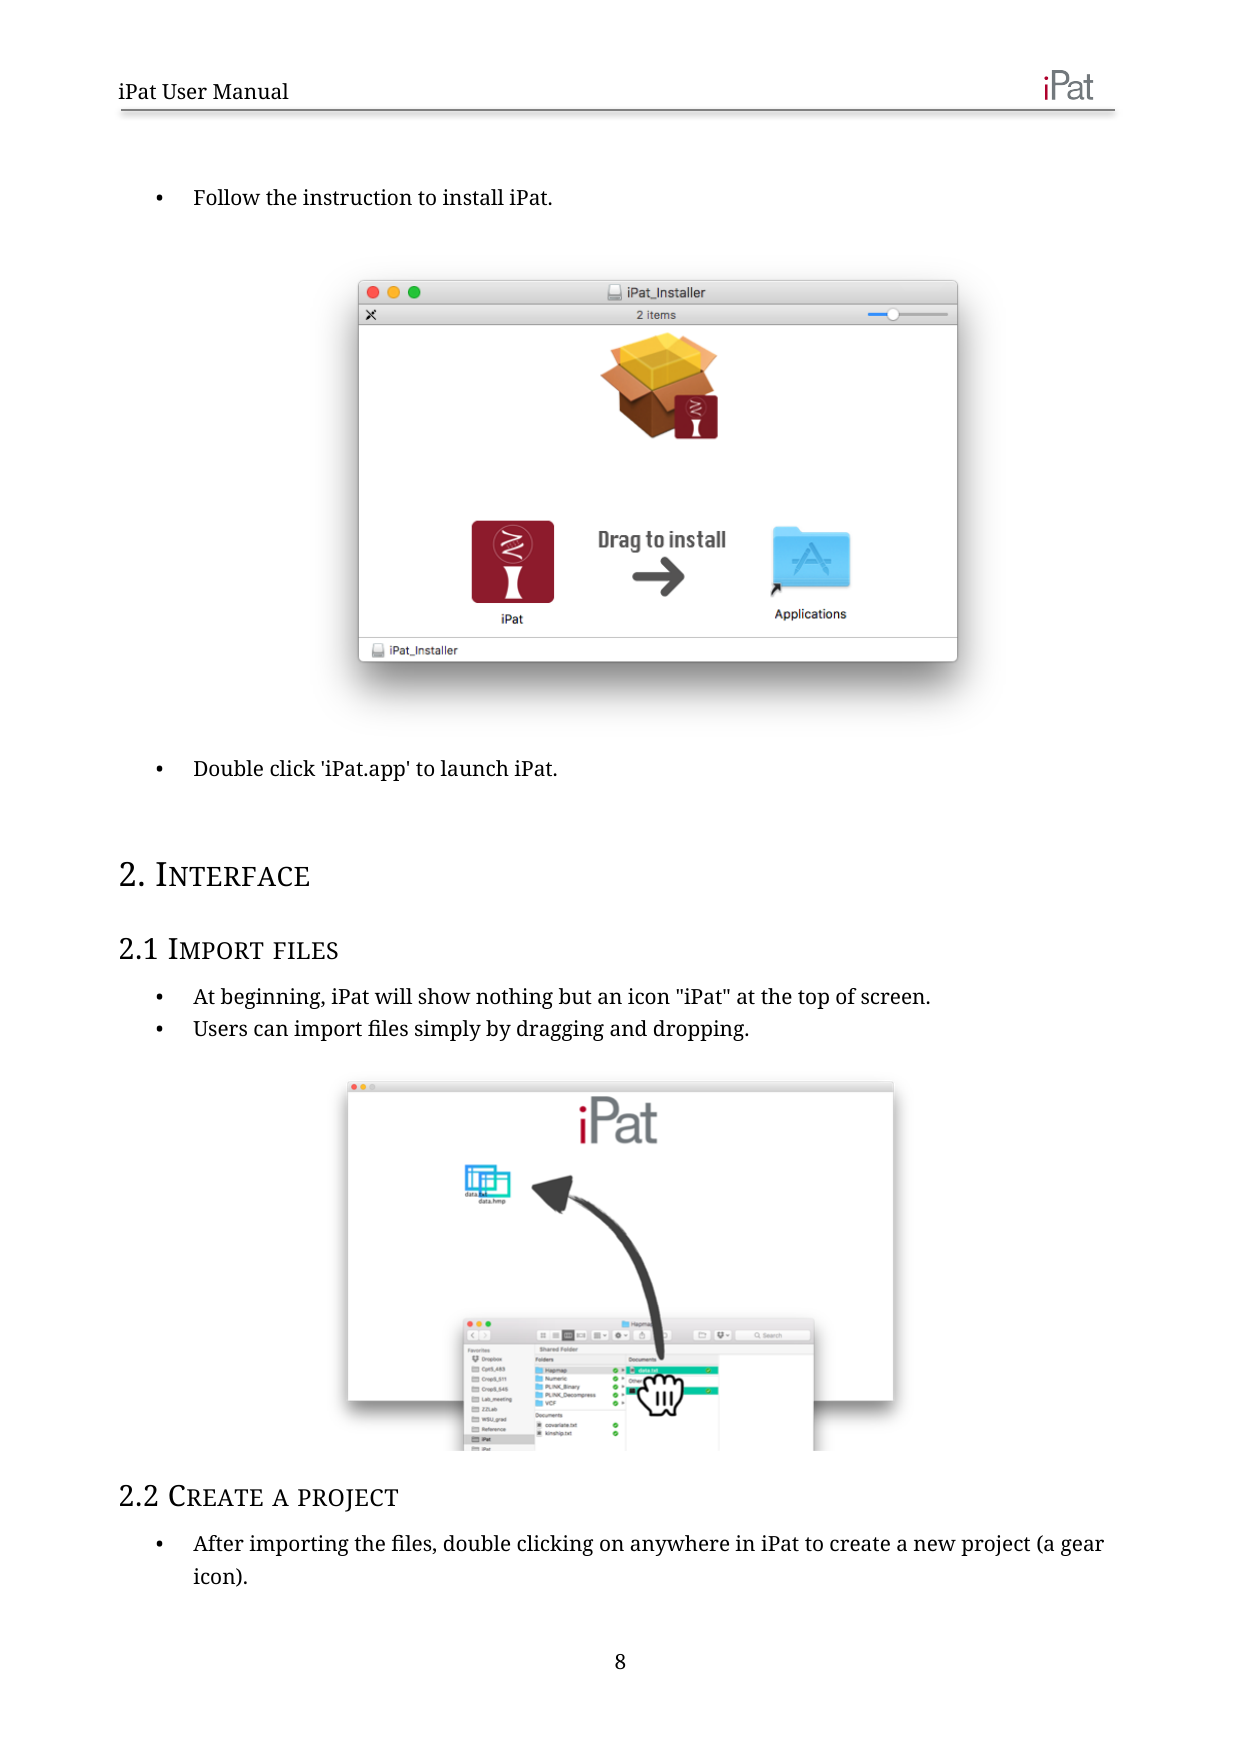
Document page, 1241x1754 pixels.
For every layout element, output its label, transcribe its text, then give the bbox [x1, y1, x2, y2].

picture [301, 248, 1014, 744]
list Follow the instruction to install iPat. [156, 183, 1122, 212]
subtitle 2.1 Import files [118, 928, 1122, 968]
list At beginning, iPat will show nothing but an icon "iPat" at the top of screen. [156, 982, 1122, 1010]
picture [1042, 70, 1094, 100]
subtitle 2. Interface [118, 851, 1122, 896]
picture [322, 1068, 919, 1451]
list Users can import files simply by dragging and dropping. [156, 1014, 1122, 1043]
list After importing the files, double clicking on anywhere in iPat to create a new project (a gear icon). [156, 1529, 1122, 1590]
subtitle 2.2 Create a project [118, 1475, 1122, 1515]
list Double click 'iPat.app' to launch iPat. [156, 754, 1122, 783]
